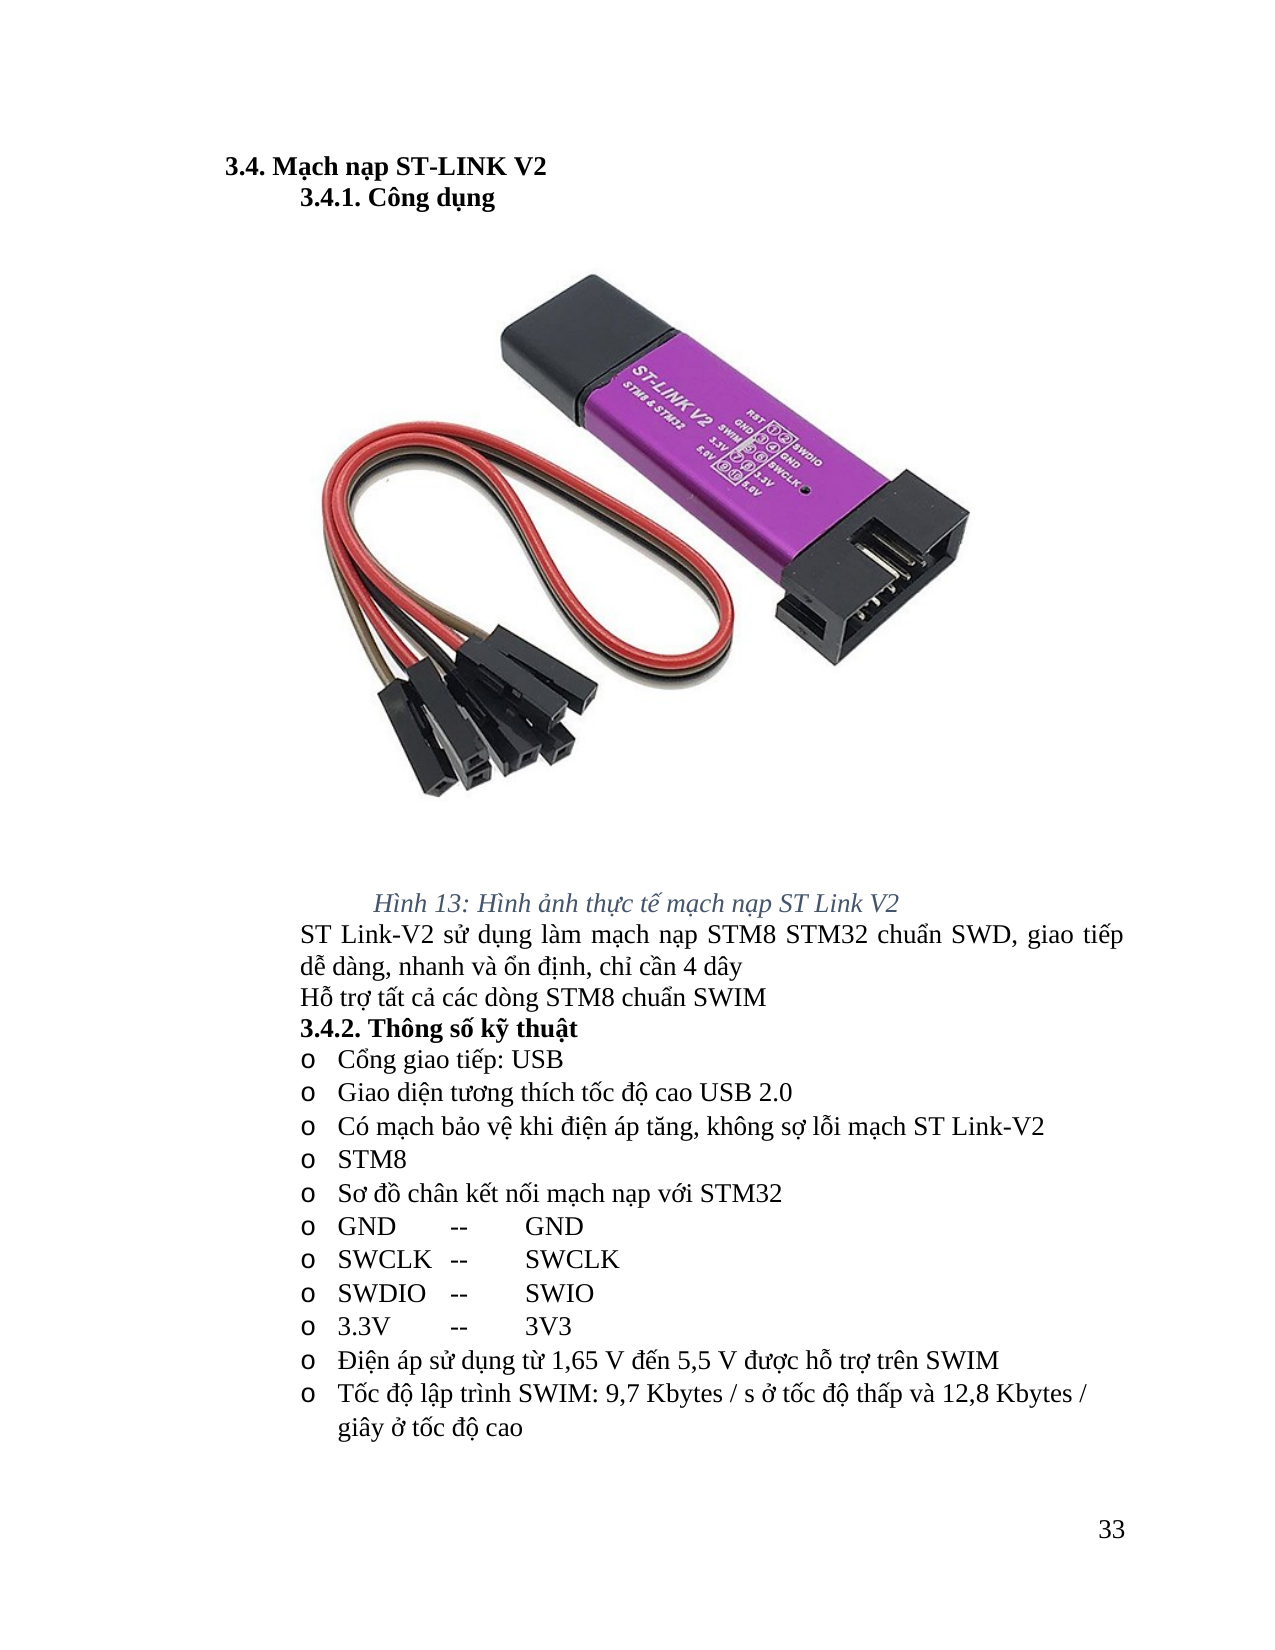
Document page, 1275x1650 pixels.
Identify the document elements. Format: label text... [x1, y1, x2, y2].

list Điện áp sử dụng từ 1,65 V đến 5,5 V được hỗ trợ trên SWIM [300, 1344, 1125, 1377]
list STM8 [300, 1143, 1125, 1177]
list ST Link-V2 sử dụng làm mạch nạp STM8 STM32 chuẩn SWD, giao tiếp dễ dàng, nhanh và ổn định, chỉ cần 4 dây [300, 918, 1125, 981]
list 3.4.2. Thông số kỹ thuật [225, 1012, 1125, 1043]
list Giao diện tương thích tốc độ cao USB 2.0 [300, 1076, 1125, 1110]
list 3.3V -- 3V3 [300, 1311, 1125, 1344]
list 3.4. Mạch nạp ST-LINK V2 [225, 150, 1125, 181]
list GND -- GND [300, 1210, 1125, 1244]
list 3.4.1. Công dụng [225, 181, 1125, 212]
list Cổng giao tiếp: USB [300, 1043, 1125, 1076]
list Sơ đồ chân kết nối mạch nạp với STM32 [300, 1177, 1125, 1210]
picture [300, 212, 976, 888]
text Hình 13: Hình ảnh thực tế mạch nạp ST Link V2 [150, 887, 1125, 918]
list SWDIO -- SWIO [300, 1277, 1125, 1311]
list Có mạch bảo vệ khi điện áp tăng, không sợ lỗi mạch ST Link-V2 [300, 1110, 1125, 1143]
list SWCLK -- SWCLK [300, 1244, 1125, 1277]
list Hỗ trợ tất cả các dòng STM8 chuẩn SWIM [300, 981, 1125, 1012]
list Tốc độ lập trình SWIM: 9,7 Kbytes / s ở tốc độ thấp và 12,8 Kbytes / giây ở tốc độ cao [300, 1377, 1125, 1442]
